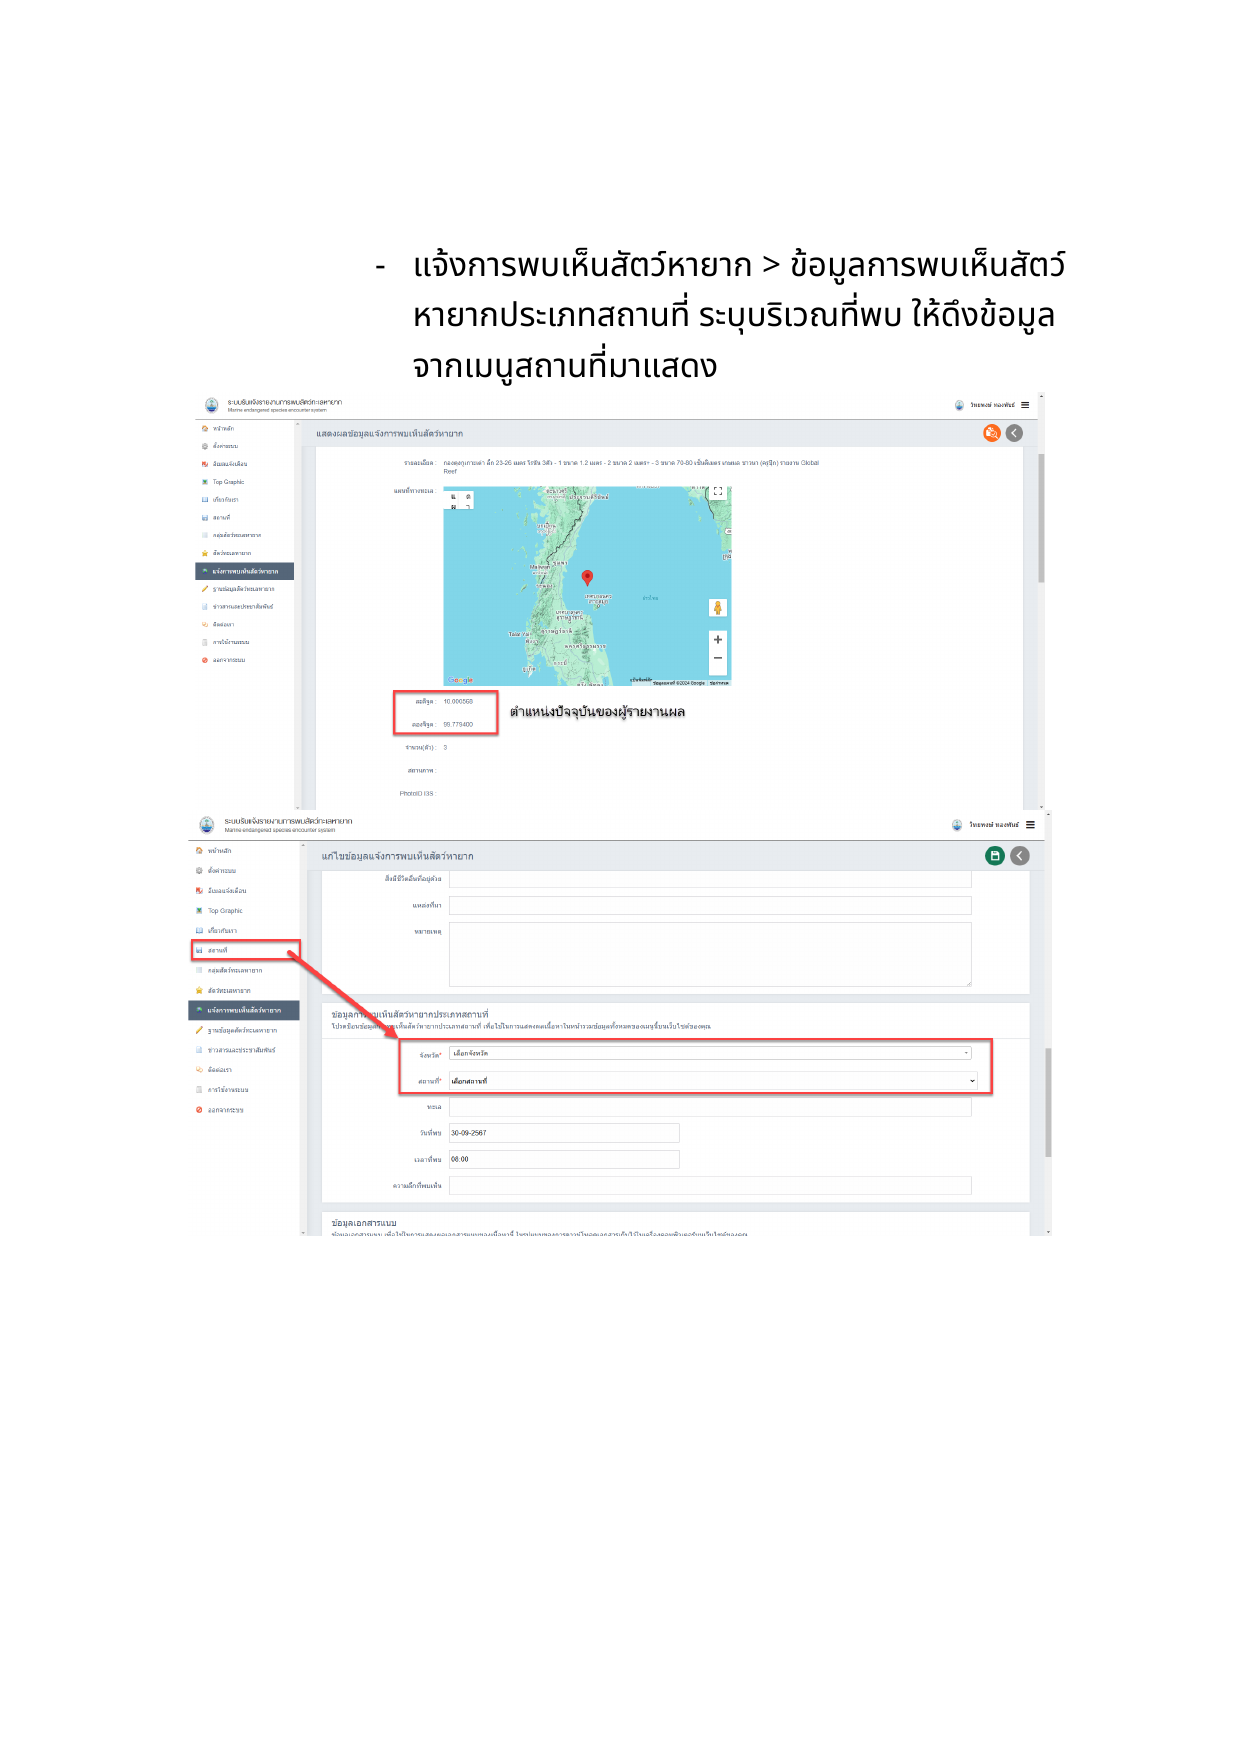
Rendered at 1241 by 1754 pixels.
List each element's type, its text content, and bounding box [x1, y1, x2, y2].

list แจ้งการพบเห็นสัตว์หายาก > ข้อมูลการพบเห็นสัตว์หายากประเภทสถานที่ ระบุบริเวณที่พบ ให้ดึงข้อมูลจากเมนูสถานที่มาแสดง [375, 241, 1090, 392]
picture [188, 392, 1052, 1236]
